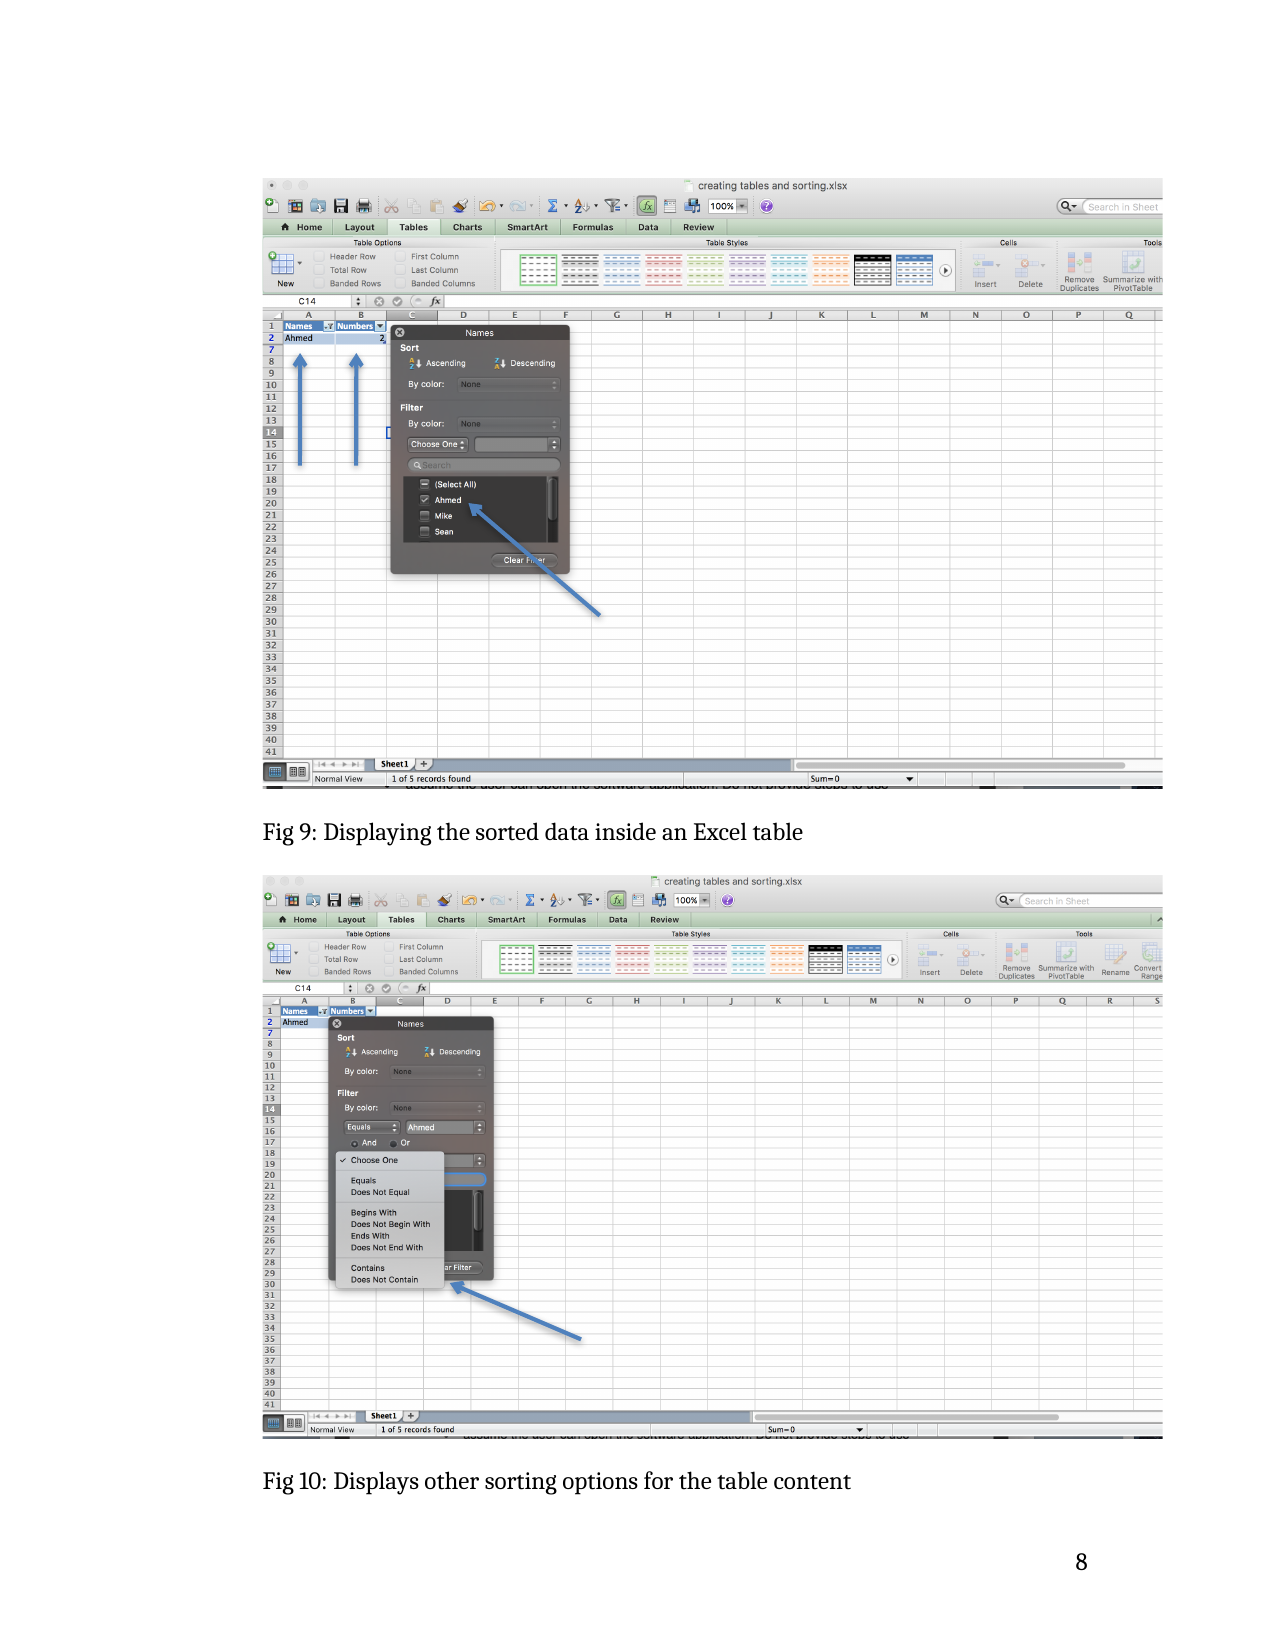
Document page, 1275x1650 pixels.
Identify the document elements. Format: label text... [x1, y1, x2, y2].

picture [262, 875, 1163, 1439]
text Fig 9: Displaying the sorted data inside an Excel table [262, 818, 1087, 846]
text Fig 10: Displays other sorting options for the table content [262, 1467, 1087, 1496]
picture [262, 178, 1163, 789]
